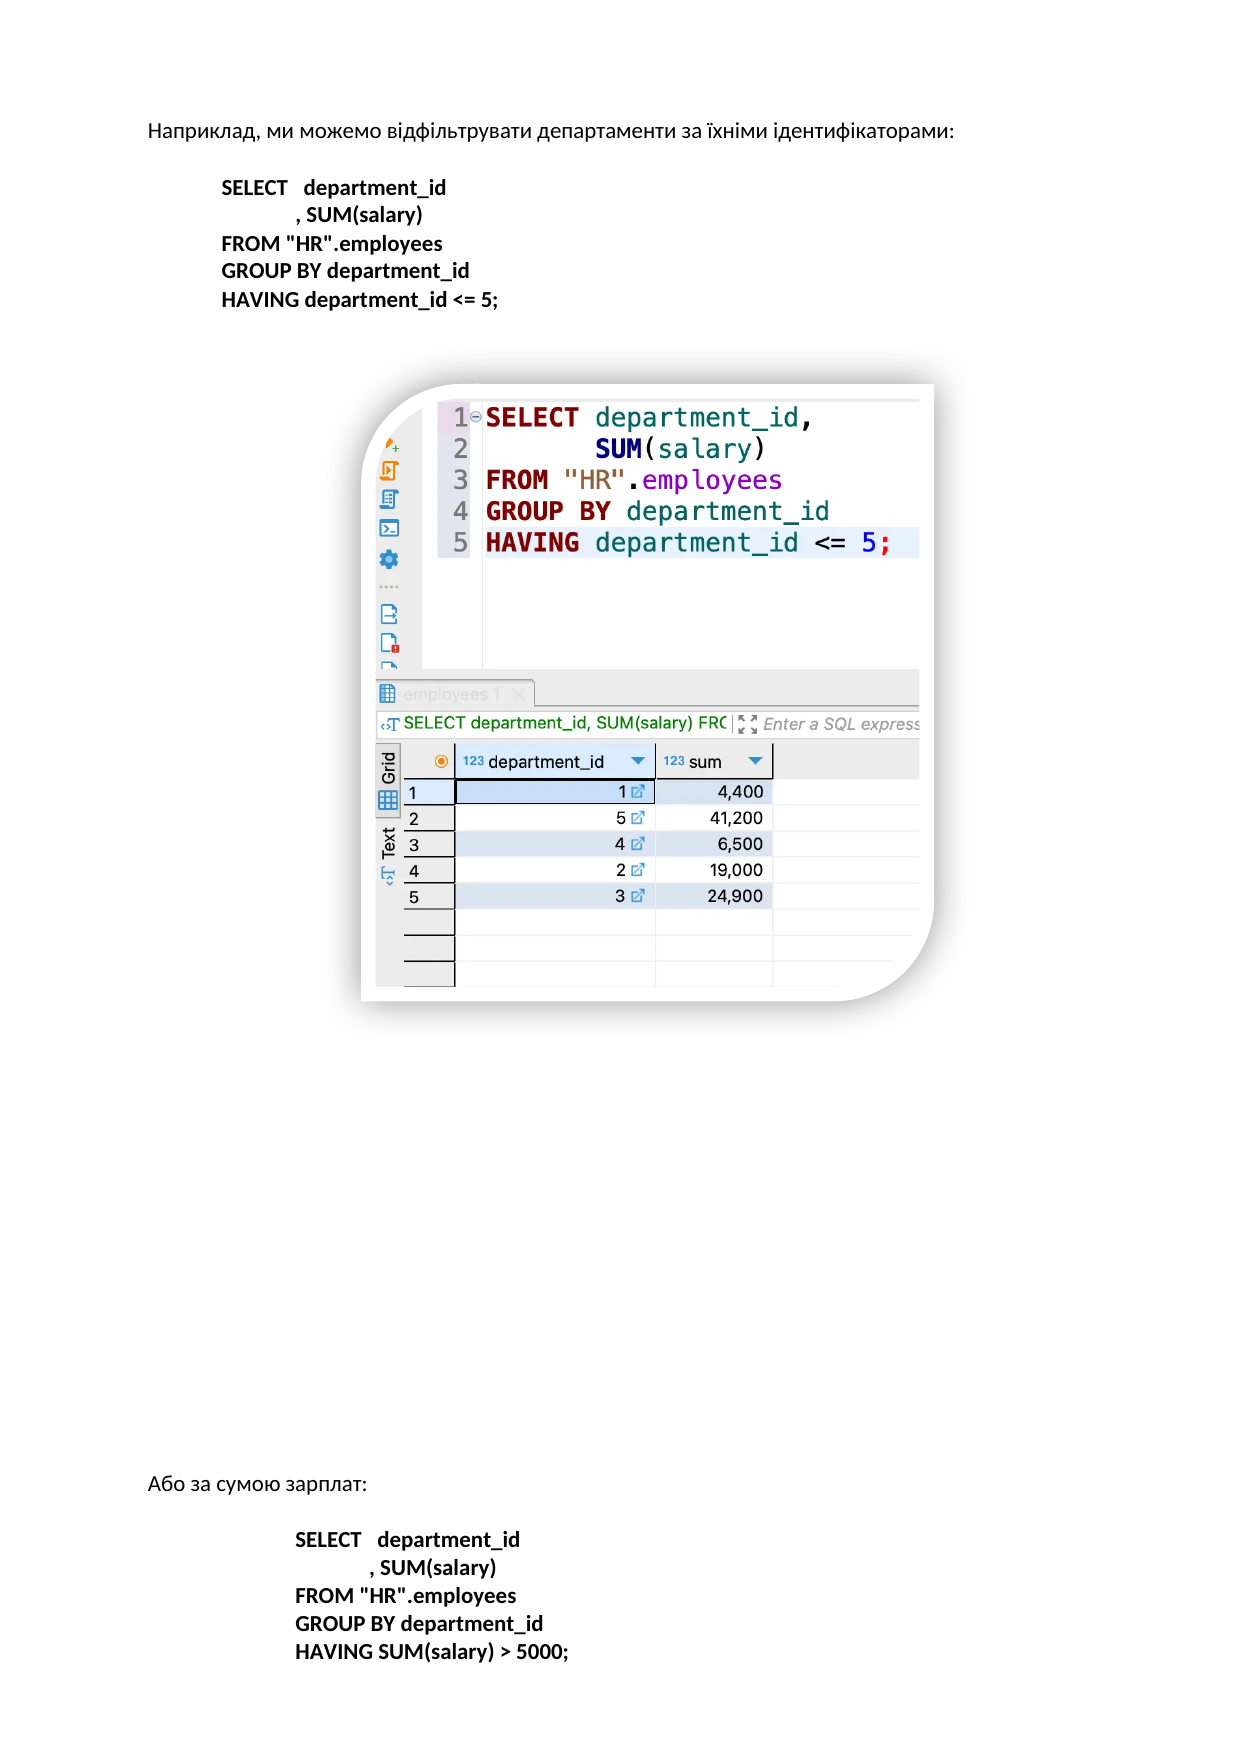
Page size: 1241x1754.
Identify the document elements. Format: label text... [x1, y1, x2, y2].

text , SUM(salary) [221, 201, 1152, 229]
text , SUM(salary) [295, 1553, 1152, 1581]
picture [376, 399, 919, 986]
text Наприклад, ми можемо відфільтрувати департаменти за їхніми ідентифікаторами: [148, 117, 1152, 144]
text SELECT department_id [221, 1525, 1152, 1553]
text GROUP BY department_id [221, 257, 1152, 285]
text Або за сумою зарплат: [148, 1469, 1152, 1497]
text HAVING department_id <= 5; [221, 285, 1152, 313]
text SELECT department_id [221, 173, 1152, 201]
text HAVING SUM(salary) > 5000; [221, 1637, 1152, 1665]
text FROM "HR".employees [221, 1581, 1152, 1609]
text FROM "HR".employees [221, 229, 1152, 257]
text GROUP BY department_id [221, 1609, 1152, 1637]
